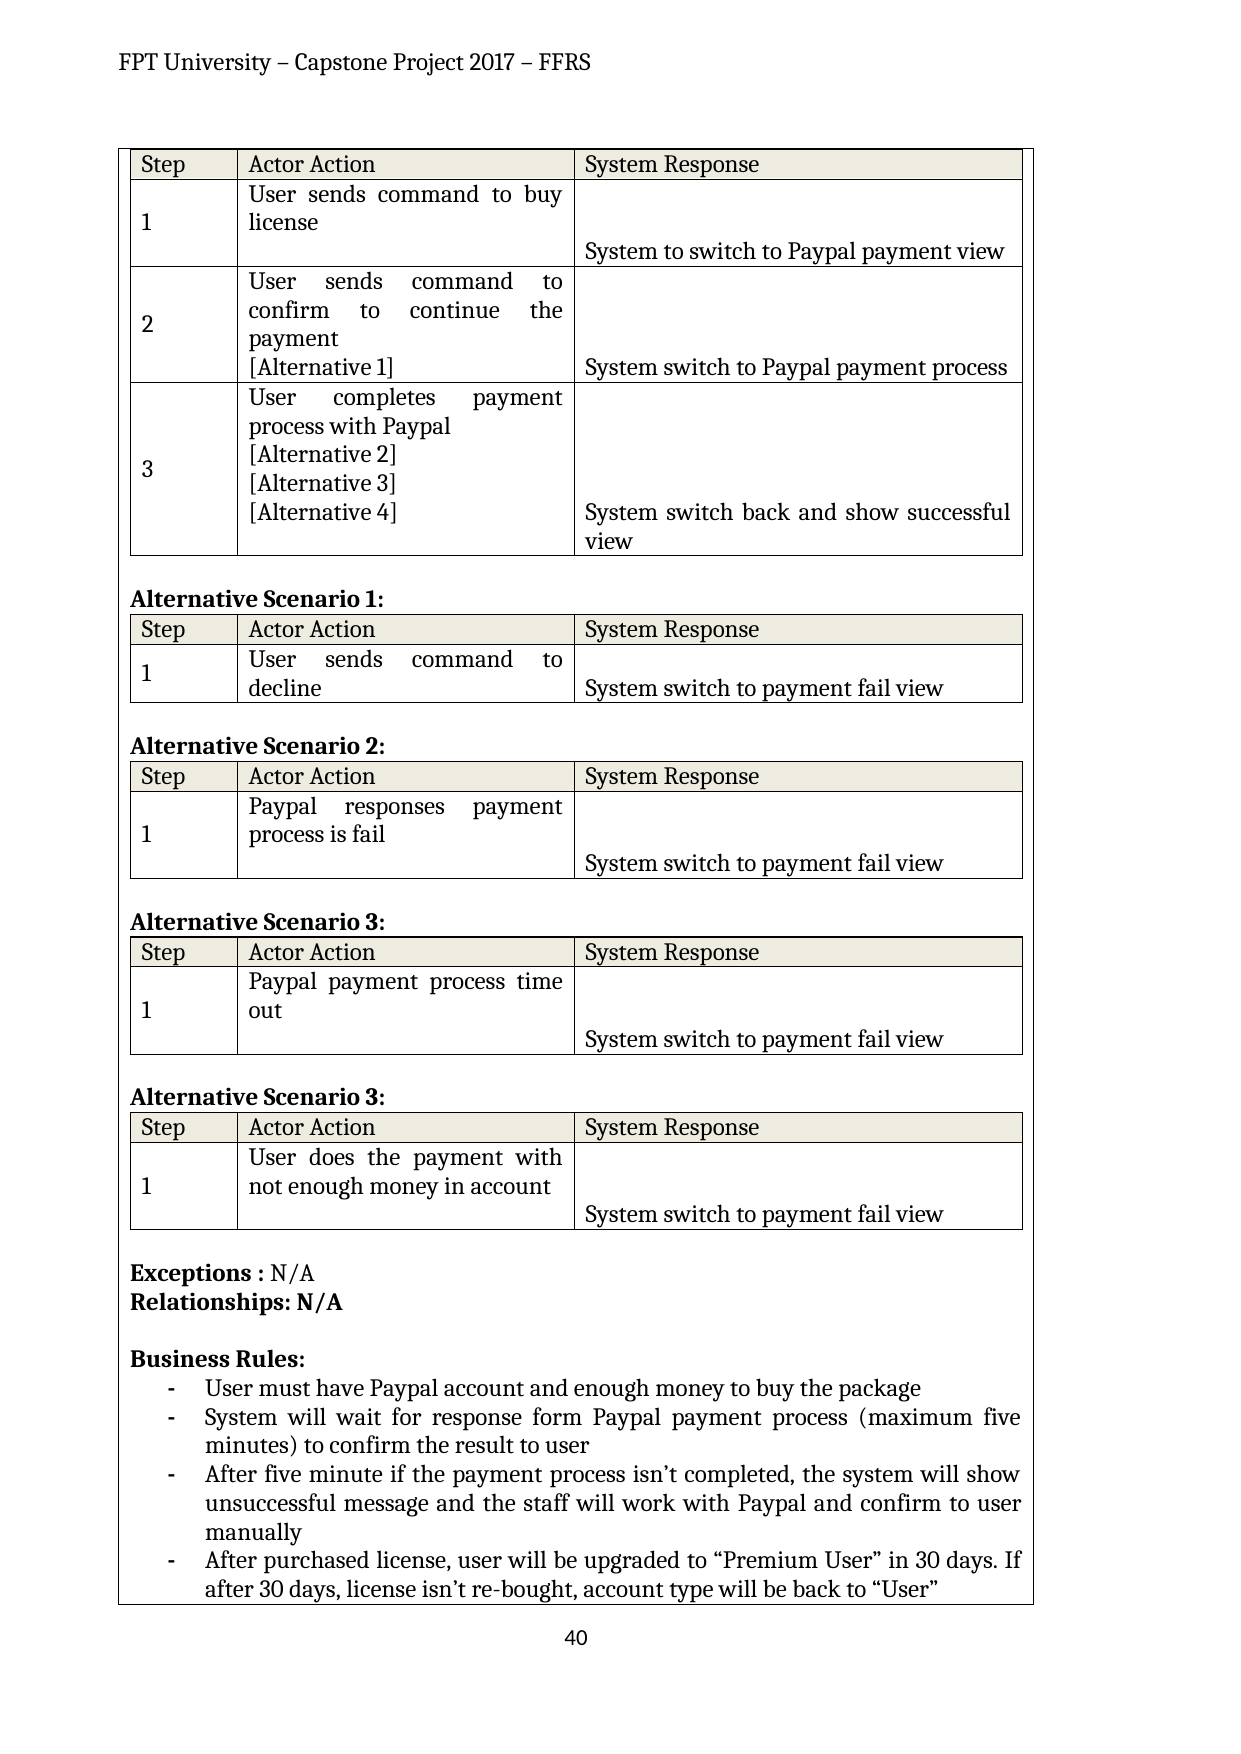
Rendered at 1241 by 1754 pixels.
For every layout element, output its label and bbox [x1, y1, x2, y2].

table_cell [119, 149, 1033, 1604]
